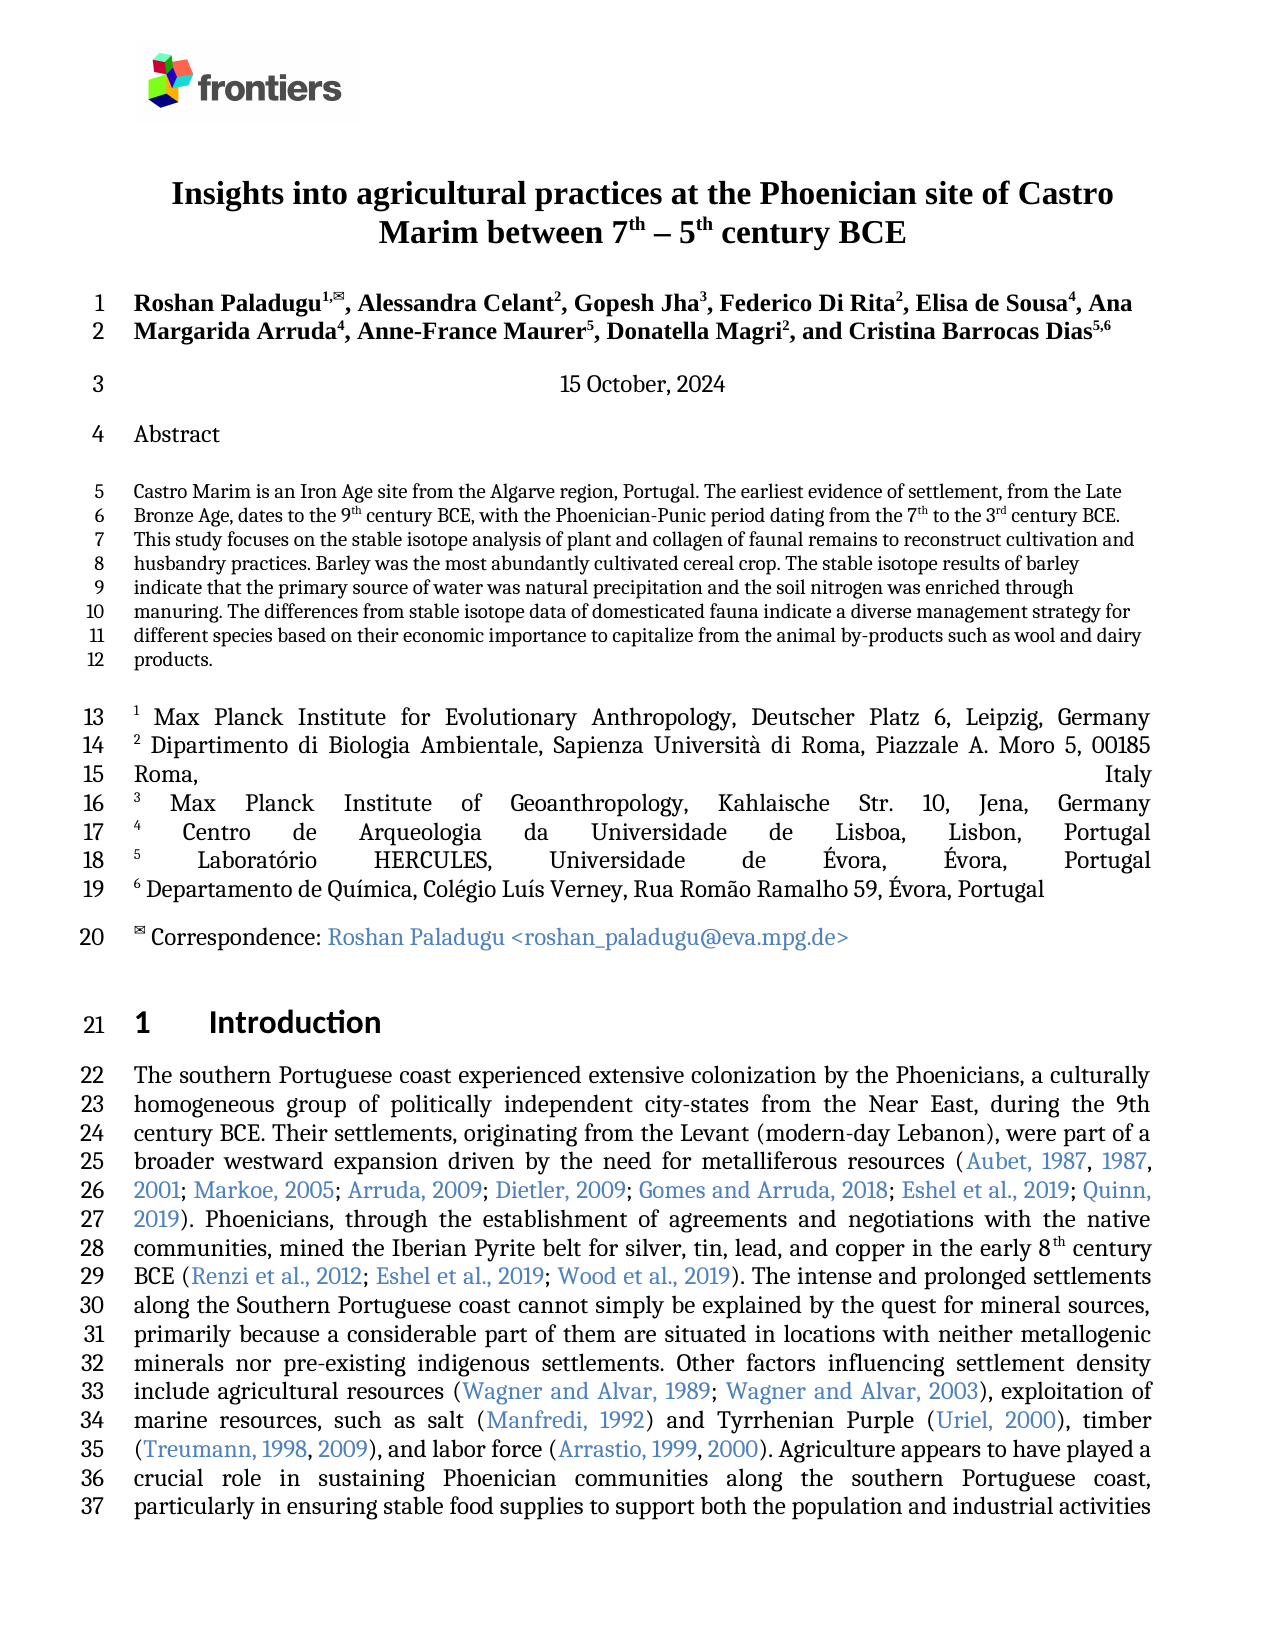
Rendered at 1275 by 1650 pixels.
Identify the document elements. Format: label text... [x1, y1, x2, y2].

picture [133, 42, 361, 124]
text Castro Marim is an Iron Age site from the Algarve region, Portugal. The earliest evidence of settlement, from the Late Bronze Age, dates to the 9th century BCE, with the Phoenician-Punic period dating from the 7th to the 3rd century BCE. This study focuses on the stable isotope analysis of plant and collagen of faunal remains to reconstruct cultivation and husbandry practices. Barley was the most abundantly cultivated cereal crop. The stable isotope results of barley indicate that the primary source of water was natural precipitation and the soil nitrogen was enriched through manuring. The differences from stable isotope data of domesticated fauna indicate a diverse management strategy for different species based on their economic importance to capitalize from the animal by-products such as wool and dairy products. [133, 480, 1152, 671]
subtitle 1 Introduction [133, 1001, 1152, 1042]
title Insights into agricultural practices at the Phoenician site of Castro Marim between 7th – 5th century BCE [133, 173, 1152, 250]
text 1 Max Planck Institute for Evolutionary Anthropology, Deutscher Platz 6, Leipzig, Germany 2 Dipartimento di Biologia Ambientale, Sapienza Università di Roma, Piazzale A. Moro 5, 00185 Roma, Italy 3 Max Planck Institute of Geoanthropology, Kahlaische Str. 10, Jena, Germany 4 Centro de Arqueologia da Universidade de Lisboa, Lisbon, Portugal 5 Laboratório HERCULES, Universidade de Évora, Évora, Portugal 6 Departamento de Química, Colégio Luís Verney, Rua Romão Ramalho 59, Évora, Portugal [133, 703, 1152, 904]
text 15 October, 2024 [133, 370, 1152, 399]
text ✉ Correspondence: Roshan Paladugu <> [133, 923, 1152, 951]
text Roshan Paladugu1,✉, Alessandra Celant2, Gopesh Jha3, Federico Di Rita2, Elisa de Sousa4, Ana Margarida Arruda4, Anne-France Maurer5, Donatella Magri2, and Cristina Barrocas Dias5,6 [133, 288, 1152, 345]
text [133, 1061, 1152, 1521]
